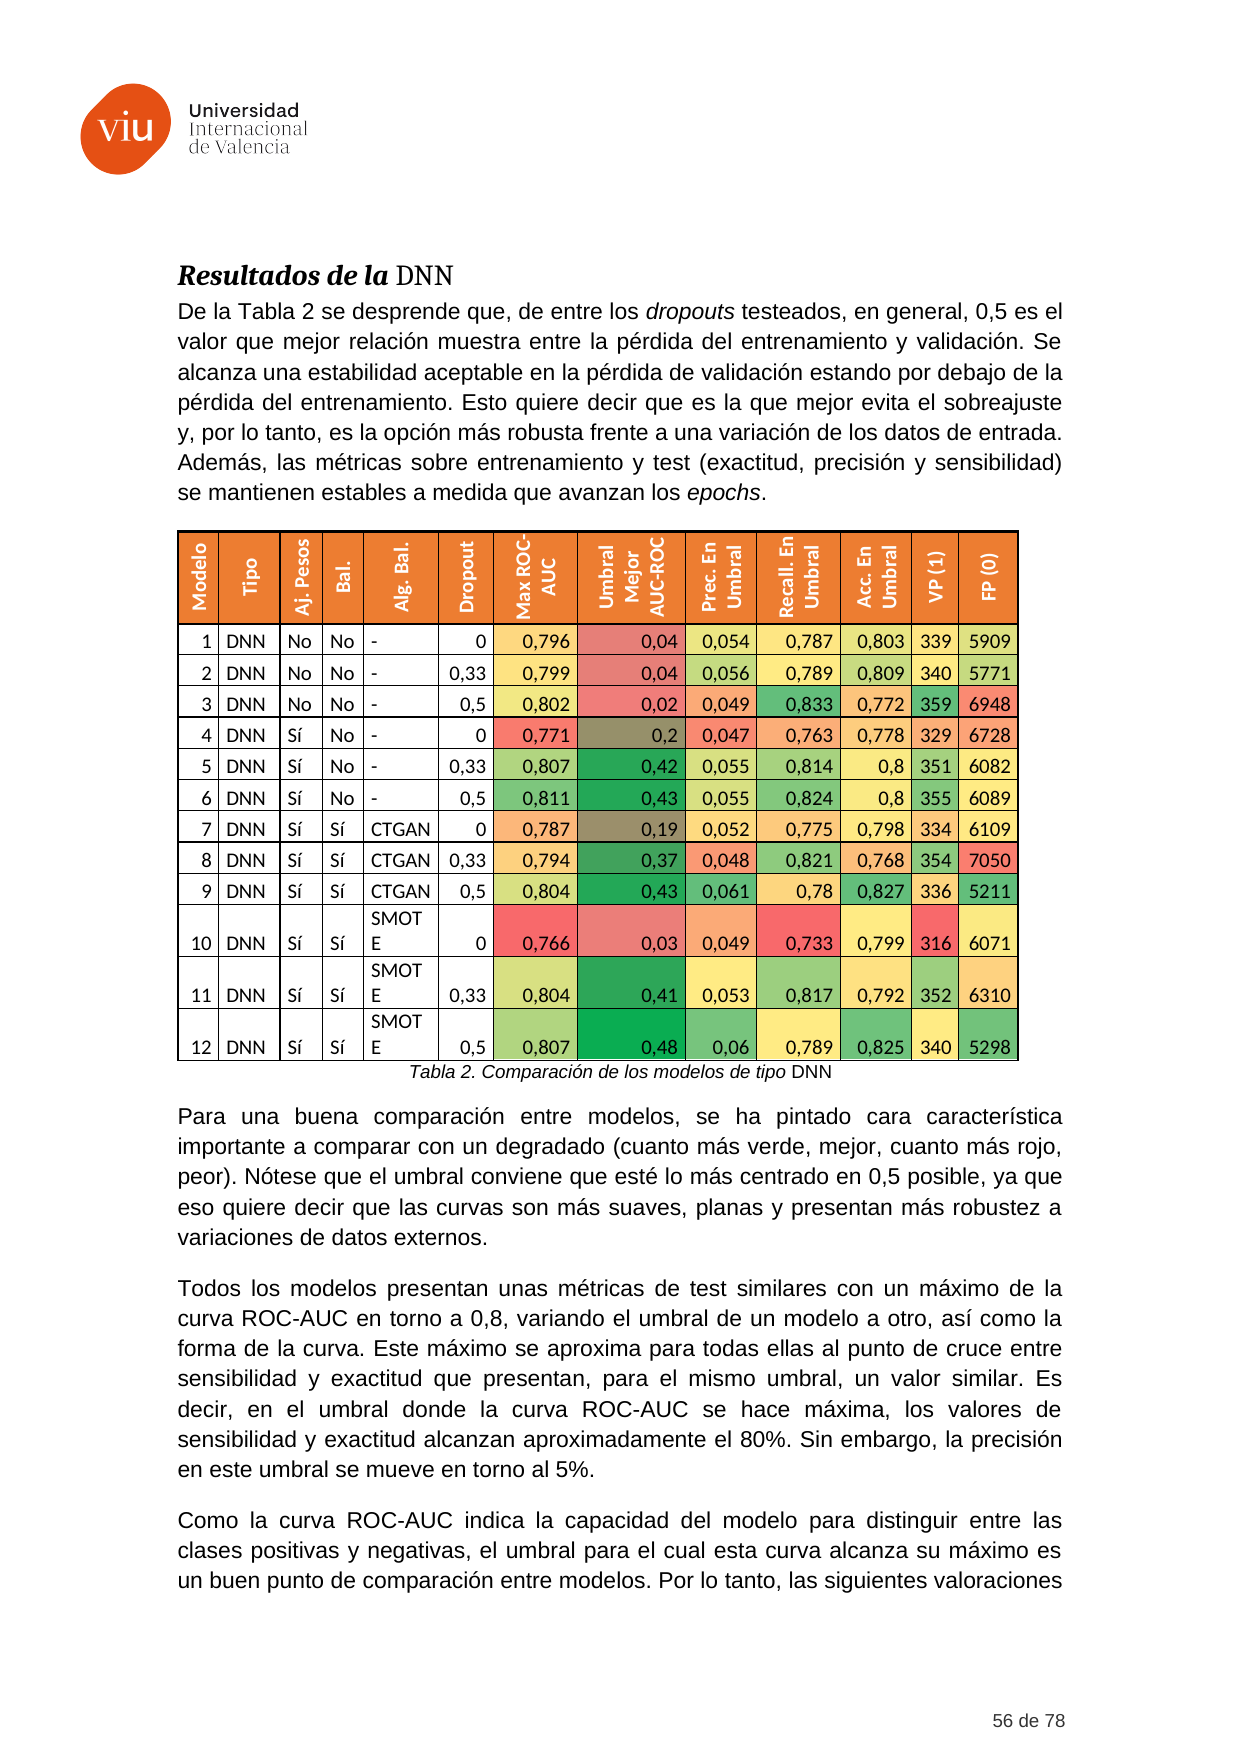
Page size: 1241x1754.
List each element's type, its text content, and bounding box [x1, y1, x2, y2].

table_cell 0,789 [757, 1009, 840, 1059]
table_cell 329 [912, 718, 958, 748]
table_cell 0,41 [578, 957, 685, 1008]
table_cell 0,5 [439, 780, 493, 810]
table_cell 0,061 [686, 874, 756, 904]
table_cell 0,055 [686, 780, 756, 810]
table_cell 355 [912, 780, 958, 810]
table_cell 6109 [959, 811, 1017, 841]
table_header Bal. Dataset [323, 533, 363, 623]
table_cell 7050 [959, 843, 1017, 873]
table_cell - [364, 625, 438, 654]
table_cell 0,814 [757, 749, 840, 779]
table_cell 0,799 [494, 655, 577, 685]
table_cell Sí [281, 905, 322, 956]
table_cell Sí [323, 957, 363, 1008]
table_cell 0,833 [757, 686, 840, 716]
table_cell 0,33 [439, 749, 493, 779]
table_cell 0,809 [841, 655, 911, 685]
table_cell 0,803 [841, 625, 911, 654]
table_cell 0,049 [686, 686, 756, 716]
table_cell 0,43 [578, 780, 685, 810]
table_cell 0,049 [686, 905, 756, 956]
table_cell 316 [912, 905, 958, 956]
table_cell 5298 [959, 1009, 1017, 1059]
table_cell 0,33 [439, 655, 493, 685]
table_cell No [323, 655, 363, 685]
table_cell 351 [912, 749, 958, 779]
table_cell 7 [179, 811, 218, 841]
table_cell No [323, 625, 363, 654]
picture [59, 62, 329, 197]
table_cell 0,02 [578, 686, 685, 716]
table_cell 5771 [959, 655, 1017, 685]
table_cell 0,06 [686, 1009, 756, 1059]
table_cell 0,2 [578, 718, 685, 748]
text Para una buena comparación entre modelos, se ha pintado cara característica importante a comparar con un degradado (cuanto más verde, mejor, cuanto más rojo, peor). Nótese que el umbral conviene que esté lo más centrado en 0,5 posible, ya que eso quiere decir que las curvas son más suaves, planas y presentan más robustez a variaciones de datos externos. [177, 1103, 1063, 1250]
table_cell 0,799 [841, 905, 911, 956]
table_header Acc. En Umbral [841, 533, 911, 623]
table_cell 0 [439, 718, 493, 748]
table_cell 0,5 [439, 874, 493, 904]
text De la Tabla 2 se desprende que, de entre los dropouts testeados, en general, 0,5 es el valor que mejor relación muestra entre la pérdida del entrenamiento y validación. Se alcanza una estabilidad aceptable en la pérdida de validación estando por debajo de la pérdida del entrenamiento. Esto quiere decir que es la que mejor evita el sobreajuste y, por lo tanto, es la opción más robusta frente a una variación de los datos de entrada. Además, las métricas sobre entrenamiento y test (exactitud, precisión y sensibilidad) se mantienen estables a medida que avanzan los epochs. [177, 298, 1063, 506]
table_header Aj. Pesos [281, 533, 322, 623]
table_cell 6089 [959, 780, 1017, 810]
table_cell - [364, 780, 438, 810]
table_cell SMOTE [364, 905, 438, 956]
table_cell No [323, 749, 363, 779]
table_cell 0,33 [439, 957, 493, 1008]
table_cell No [281, 625, 322, 654]
table_cell DNN [219, 957, 279, 1008]
table_header Tipo [219, 533, 279, 623]
table_cell DNN [219, 780, 279, 810]
table_cell 2 [179, 655, 218, 685]
table_cell 6948 [959, 686, 1017, 716]
table_cell 0,792 [841, 957, 911, 1008]
table_cell - [364, 655, 438, 685]
table_cell 0,817 [757, 957, 840, 1008]
table_cell 334 [912, 811, 958, 841]
table_cell 0,43 [578, 874, 685, 904]
table_cell 6310 [959, 957, 1017, 1008]
table_cell No [281, 686, 322, 716]
text Todos los modelos presentan unas métricas de test similares con un máximo de la curva ROC-AUC en torno a 0,8, variando el umbral de un modelo a otro, así como la forma de la curva. Este máximo se aproxima para todas ellas al punto de cruce entre sensibilidad y exactitud que presentan, para el mismo umbral, un valor similar. Es decir, en el umbral donde la curva ROC-AUC se hace máxima, los valores de sensibilidad y exactitud alcanzan aproximadamente el 80%. Sin embargo, la precisión en este umbral se mueve en torno al 5%. [177, 1275, 1063, 1482]
table_cell SMOTE [364, 957, 438, 1008]
table_cell Sí [323, 811, 363, 841]
table_cell 3 [179, 686, 218, 716]
table_cell 12 [179, 1009, 218, 1059]
table_cell 0,796 [494, 625, 577, 654]
table_cell DNN [219, 749, 279, 779]
table_header Prec. En Umbral [686, 533, 756, 623]
table_cell 5909 [959, 625, 1017, 654]
table_cell 359 [912, 686, 958, 716]
table_cell 0,78 [757, 874, 840, 904]
table_cell - [364, 749, 438, 779]
table_cell Sí [323, 874, 363, 904]
table_cell 0,5 [439, 1009, 493, 1059]
table_cell Sí [281, 780, 322, 810]
table_cell 0,056 [686, 655, 756, 685]
table_cell 0 [439, 811, 493, 841]
table_cell 0,48 [578, 1009, 685, 1059]
table_cell 0 [439, 625, 493, 654]
table_cell DNN [219, 843, 279, 873]
table_cell 0,787 [757, 625, 840, 654]
table_cell 6082 [959, 749, 1017, 779]
table_cell Sí [281, 811, 322, 841]
table_cell 0,03 [578, 905, 685, 956]
table_header Umbral Mejor AUC-ROC [578, 533, 685, 623]
table_cell 0,5 [439, 686, 493, 716]
table_cell No [323, 718, 363, 748]
table_cell 0,804 [494, 874, 577, 904]
table_cell 0,811 [494, 780, 577, 810]
table_header VP (1) [912, 533, 958, 623]
table_cell CTGAN [364, 843, 438, 873]
table_cell 0,794 [494, 843, 577, 873]
table_cell No [281, 655, 322, 685]
table_cell 5211 [959, 874, 1017, 904]
table_cell 0,789 [757, 655, 840, 685]
table_cell 0,8 [841, 780, 911, 810]
table_cell 354 [912, 843, 958, 873]
table_cell 6728 [959, 718, 1017, 748]
table_cell 11 [179, 957, 218, 1008]
table_cell SMOTE [364, 1009, 438, 1059]
table_cell DNN [219, 1009, 279, 1059]
table_cell 0,787 [494, 811, 577, 841]
table_cell 352 [912, 957, 958, 1008]
table_cell 0,766 [494, 905, 577, 956]
table_cell - [364, 686, 438, 716]
table_cell 0,775 [757, 811, 840, 841]
table_cell 5 [179, 749, 218, 779]
table_header Dropout [439, 533, 493, 623]
table_cell 0 [439, 905, 493, 956]
subtitle Resultados de la DNN [177, 259, 1063, 293]
table_cell 340 [912, 1009, 958, 1059]
table_cell 0,824 [757, 780, 840, 810]
table_cell Sí [323, 1009, 363, 1059]
table_cell DNN [219, 905, 279, 956]
table_cell 0,763 [757, 718, 840, 748]
table_header Modelo [179, 533, 218, 623]
table_cell No [323, 686, 363, 716]
table_cell 0,8 [841, 749, 911, 779]
table_cell 4 [179, 718, 218, 748]
table_cell DNN [219, 811, 279, 841]
table_cell 6071 [959, 905, 1017, 956]
table_cell 0,821 [757, 843, 840, 873]
table_header FP (0) [959, 533, 1017, 623]
table_cell Sí [323, 905, 363, 956]
table_cell 0,778 [841, 718, 911, 748]
table_cell 0,772 [841, 686, 911, 716]
table_cell 0,771 [494, 718, 577, 748]
table_cell DNN [219, 718, 279, 748]
table_cell 0,04 [578, 655, 685, 685]
table_cell 0,37 [578, 843, 685, 873]
table_cell CTGAN [364, 874, 438, 904]
table_cell 0,827 [841, 874, 911, 904]
table_cell 336 [912, 874, 958, 904]
table_cell 0,768 [841, 843, 911, 873]
table_cell 9 [179, 874, 218, 904]
table_cell 339 [912, 625, 958, 654]
table_cell 0,807 [494, 749, 577, 779]
table_cell No [323, 780, 363, 810]
table_cell Sí [281, 874, 322, 904]
table_cell Sí [281, 843, 322, 873]
table_cell 0,825 [841, 1009, 911, 1059]
table_cell DNN [219, 625, 279, 654]
table_cell Sí [281, 749, 322, 779]
table_cell 0,19 [578, 811, 685, 841]
table_cell 0,733 [757, 905, 840, 956]
table_cell 8 [179, 843, 218, 873]
table_cell Sí [281, 1009, 322, 1059]
table_cell CTGAN [364, 811, 438, 841]
table_cell 6 [179, 780, 218, 810]
table_header Alg. Bal. [364, 533, 438, 623]
table_cell DNN [219, 686, 279, 716]
table_cell 0,807 [494, 1009, 577, 1059]
table_cell 0,053 [686, 957, 756, 1008]
table_cell DNN [219, 874, 279, 904]
table_cell 1 [179, 625, 218, 654]
table_cell 0,804 [494, 957, 577, 1008]
table_cell 340 [912, 655, 958, 685]
table_cell 0,04 [578, 625, 685, 654]
table_cell Sí [323, 843, 363, 873]
table_cell 0,802 [494, 686, 577, 716]
table_cell 0,052 [686, 811, 756, 841]
table_cell 0,42 [578, 749, 685, 779]
table_cell 0,055 [686, 749, 756, 779]
table_cell Sí [281, 957, 322, 1008]
table_header Recall. En Umbral [757, 533, 840, 623]
table_cell 0,047 [686, 718, 756, 748]
text Tabla 2. Comparación de los modelos de tipo DNN [177, 1061, 1063, 1082]
table_cell 0,798 [841, 811, 911, 841]
table_cell Sí [281, 718, 322, 748]
table_cell - [364, 718, 438, 748]
table_cell 0,33 [439, 843, 493, 873]
table_cell DNN [219, 655, 279, 685]
table_cell 0,054 [686, 625, 756, 654]
table_cell 0,048 [686, 843, 756, 873]
table_header Max ROC-AUC [494, 533, 577, 623]
table_cell 10 [179, 905, 218, 956]
